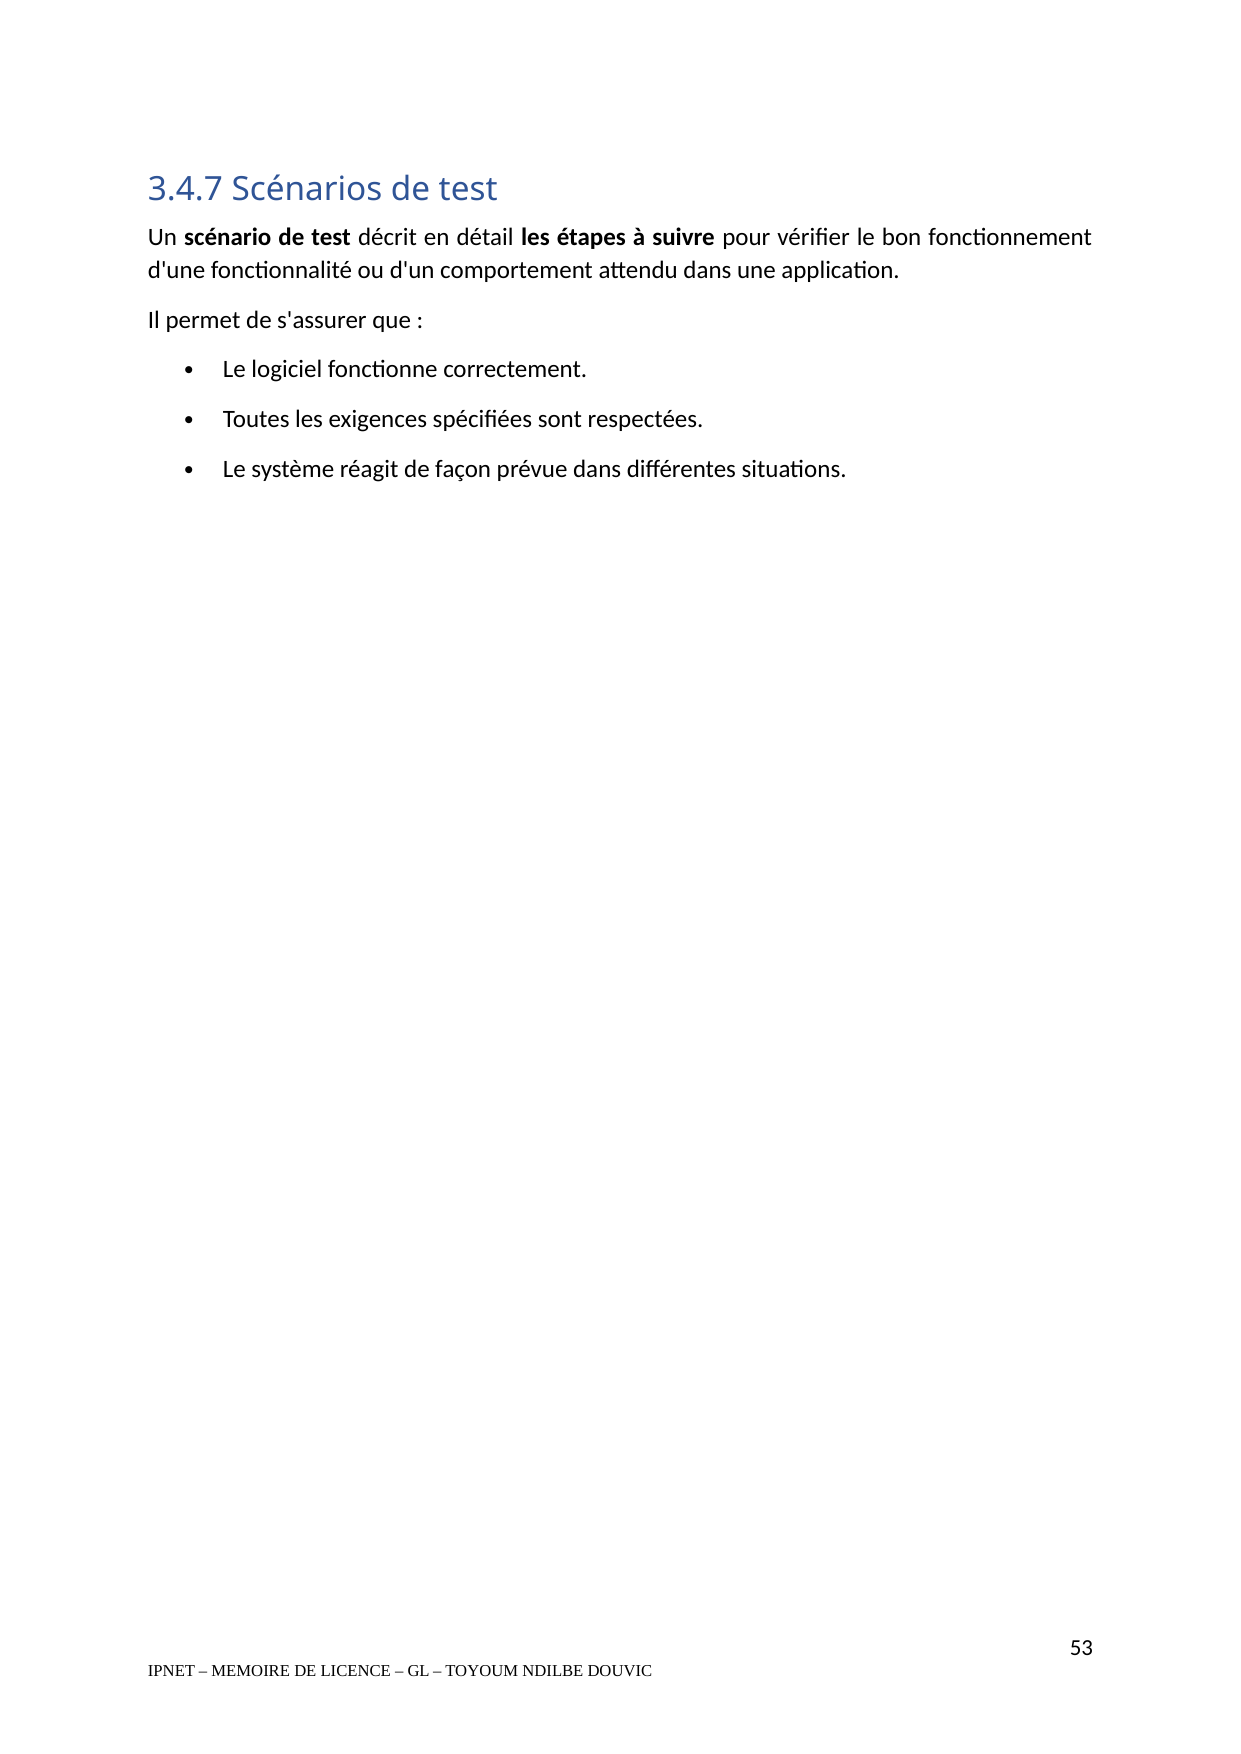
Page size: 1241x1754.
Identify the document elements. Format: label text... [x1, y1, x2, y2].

list Toutes les exigences spécifiées sont respectées. [185, 403, 1093, 434]
subtitle 3.4.7 Scénarios de test [148, 164, 1093, 210]
text Un scénario de test décrit en détail les étapes à suivre pour vérifier le bon fonctionnement d'une fonctionnalité ou d'un comportement attendu dans une application. [148, 222, 1093, 285]
list Le logiciel fonctionne correctement. [185, 354, 1093, 384]
list Le système réagit de façon prévue dans différentes situations. [185, 453, 1093, 483]
text Il permet de s'assurer que : [148, 304, 1093, 334]
